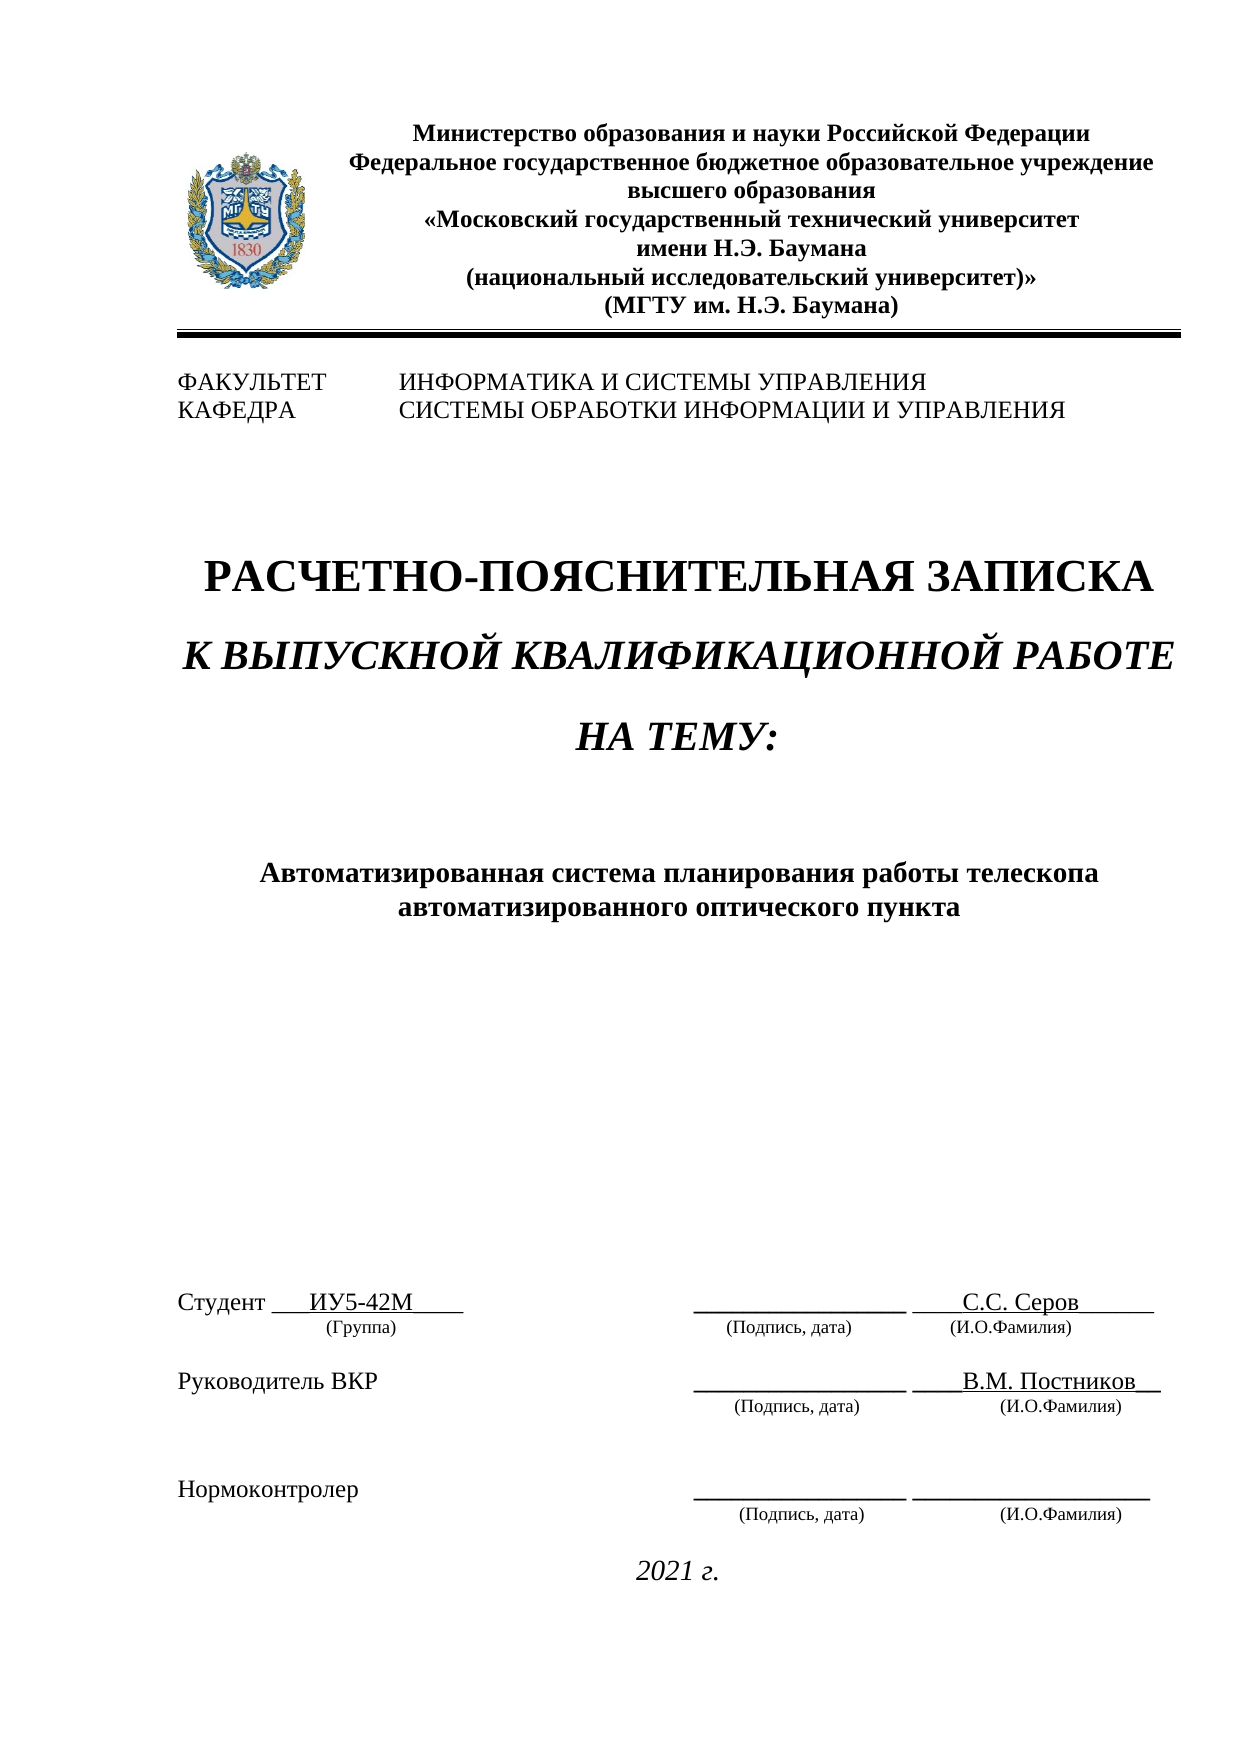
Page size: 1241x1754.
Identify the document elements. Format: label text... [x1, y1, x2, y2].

text РАСЧЕТНО-ПОЯСНИТЕЛЬНАЯ ЗАПИСКА [177, 549, 1181, 602]
text 2021 г. [177, 1553, 1181, 1586]
table_header [177, 118, 321, 319]
text (Подпись, дата) (И.О.Фамилия) [177, 1395, 1122, 1416]
text Руководитель ВКР _________________ ____В.М. Постников__ [177, 1366, 1181, 1395]
text НА ТЕМУ: [177, 712, 1181, 760]
text Автоматизированная система планирования работы телескопа автоматизированного оптического пункта [177, 856, 1181, 923]
text Нормоконтролер _________________ ___________________ [177, 1474, 1181, 1502]
text (Группа) (Подпись, дата) (И.О.Фамилия) [251, 1316, 1122, 1337]
text К ВЫПУСКНОЙ КВАЛИФИКАЦИОННОЙ РАБОТЕ [177, 630, 1181, 678]
picture [186, 152, 305, 287]
text (Подпись, дата) (И.О.Фамилия) [177, 1502, 1122, 1524]
text ФАКУЛЬТЕТ ИНФОРМАТИКА И СИСТЕМЫ УПРАВЛЕНИЯ [177, 367, 1181, 396]
text КАФЕДРА Системы обработки информации и управления [177, 396, 1181, 424]
table_header Министерство образования и науки Российской Федерации Федеральное государственное бюджетное образовательное учреждение высшего образования «Московский государственный технический университет имени Н.Э. Баумана (национальный исследовательский университет)» (МГТУ им. Н.Э. Баумана) [321, 118, 1181, 319]
text Студент ___ИУ5-42М____ _________________ ____С.С. Серов______ [177, 1287, 1181, 1316]
